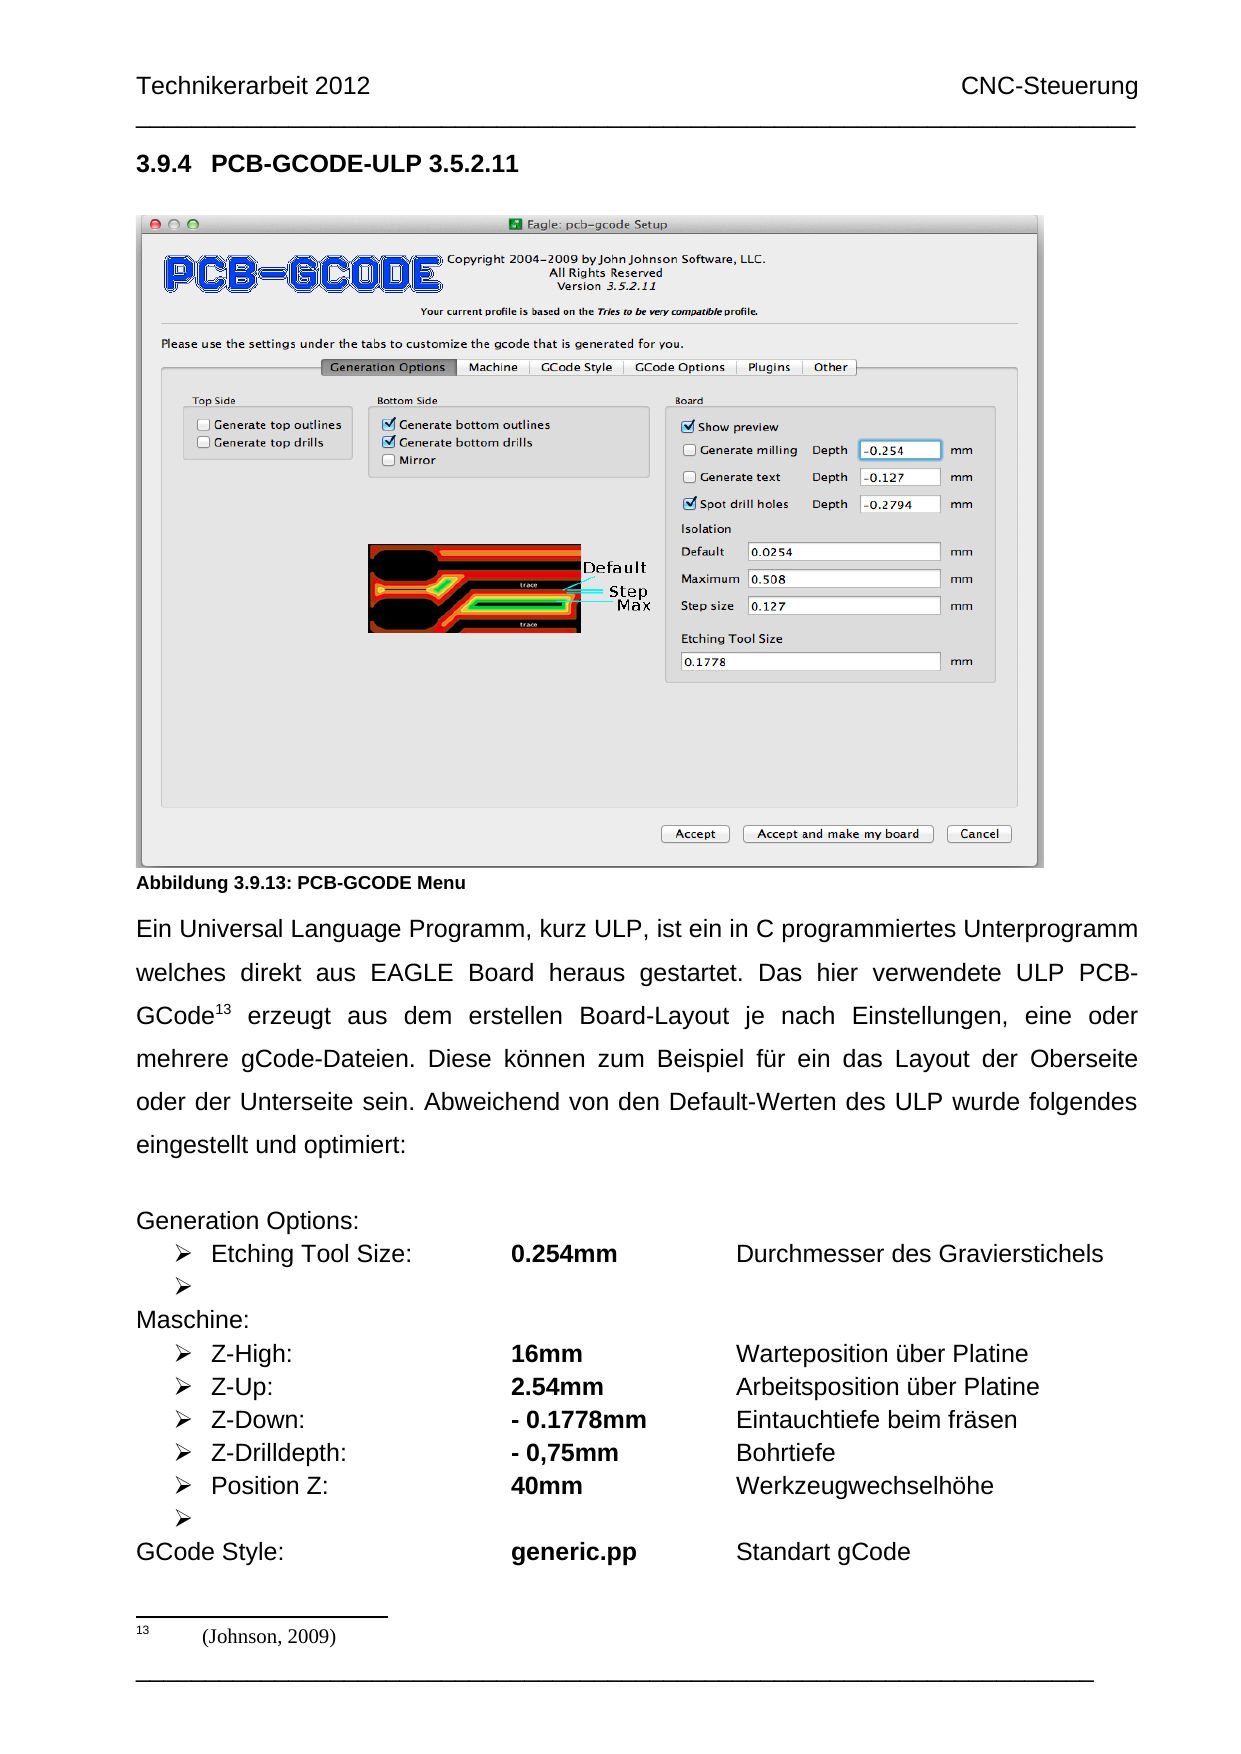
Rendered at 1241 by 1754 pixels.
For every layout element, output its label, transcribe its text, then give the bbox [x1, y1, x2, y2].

picture [135, 215, 1044, 868]
text Maschine: [136, 1306, 1140, 1334]
text GCode Style: generic.pp Standart gCode [136, 1537, 1140, 1566]
subtitle PCB-GCODE-ULP 3.5.2.11 [136, 149, 1140, 178]
list Etching Tool Size: 0.254mm Durchmesser des Gravierstichels [173, 1239, 1140, 1268]
list Position Z: 40mm Werkzeugwechselhöhe [173, 1471, 1140, 1500]
text Generation Options: [136, 1206, 1140, 1235]
list Z-Down: - 0.1778mm Eintauchtiefe beim fräsen [173, 1405, 1140, 1434]
text Ein Universal Language Programm, kurz ULP, ist ein in C programmiertes Unterprogramm welches direkt aus EAGLE Board heraus gestartet. Das hier verwendete ULP PCB-GCode erzeugt aus dem erstellen Board-Layout je nach Einstellungen, eine oder mehrere gCode-Dateien. Diese können zum Beispiel für ein das Layout der Oberseite oder der Unterseite sein. Abweichend von den Default-Werten des ULP wurde folgendes eingestellt und optimiert: [136, 914, 1140, 1159]
list Z-Up: 2.54mm Arbeitsposition über Platine [173, 1372, 1140, 1401]
list Z-Drilldepth: - 0,75mm Bohrtiefe [173, 1438, 1140, 1467]
list Z-High: 16mm Warteposition über Platine [173, 1338, 1140, 1367]
